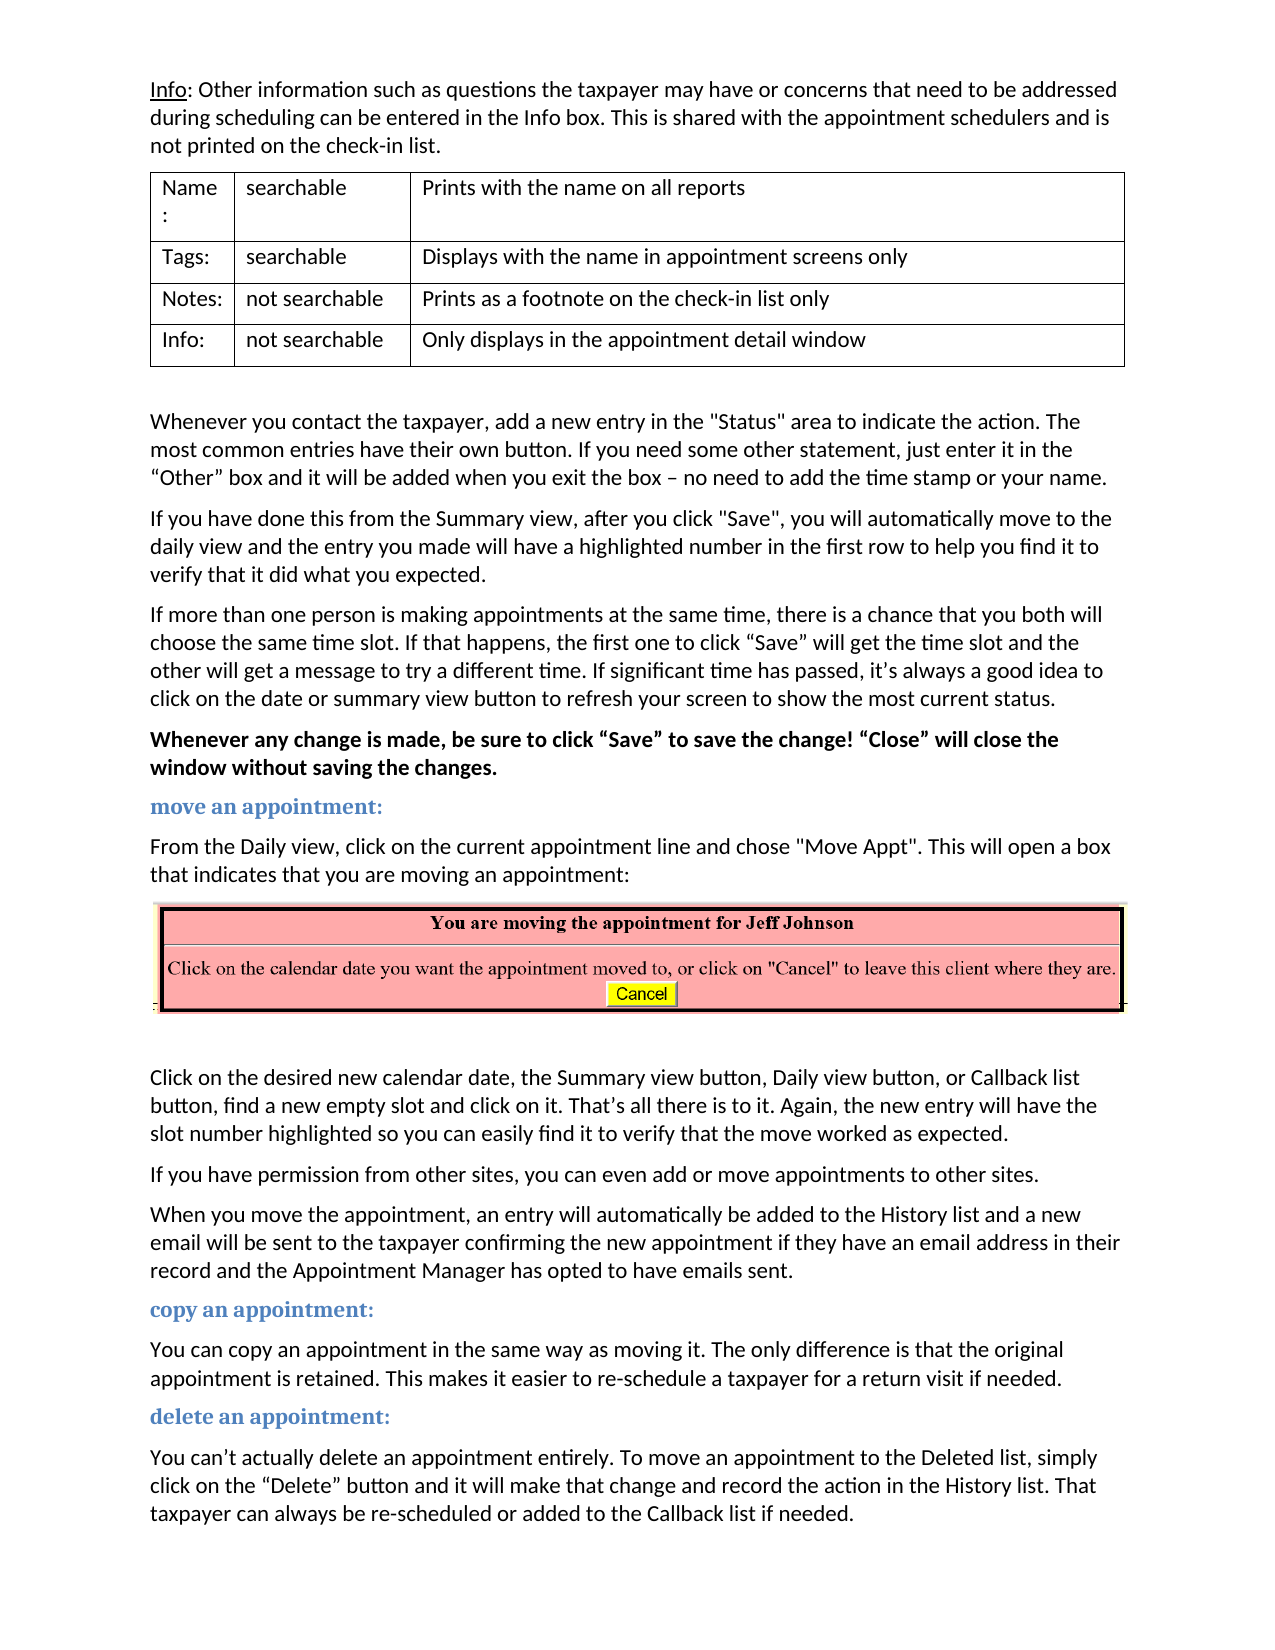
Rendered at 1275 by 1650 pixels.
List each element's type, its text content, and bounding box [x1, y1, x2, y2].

text Whenever any change is made, be sure to click “Save” to save the change! “Close” will close the window without saving the changes. [150, 725, 1125, 781]
text From the Daily view, click on the current appointment line and chose "Move Appt". This will open a box that indicates that you are moving an appointment: [150, 832, 1125, 888]
text Whenever you contact the taxpayer, add a new entry in the "Status" area to indicate the action. The most common entries have their own button. If you need some other statement, just enter it in the “Other” box and it will be added when you exit the box – no need to add the time stamp or your name. [150, 407, 1125, 491]
picture [153, 901, 1127, 1014]
table_cell Info: [151, 325, 234, 366]
text When you move the appointment, an entry will automatically be added to the History list and a new email will be sent to the taxpayer confirming the new appointment if they have an email address in their record and the Appointment Manager has opted to have emails sent. [150, 1200, 1125, 1284]
table_cell Displays with the name in appointment screens only [411, 242, 1124, 283]
text Info: Other information such as questions the taxpayer may have or concerns that need to be addressed during scheduling can be entered in the Info box. This is shared with the appointment schedulers and is not printed on the check-in list. [150, 75, 1125, 159]
table_cell not searchable [235, 284, 410, 324]
text You can copy an appointment in the same way as moving it. The only difference is that the original appointment is retained. This makes it easier to re-schedule a taxpayer for a return visit if needed. [150, 1336, 1125, 1392]
table_header Name: [151, 173, 234, 241]
table_cell Tags: [151, 242, 234, 283]
text If you have permission from other sites, you can even add or move appointments to other sites. [150, 1160, 1125, 1188]
text If you have done this from the Summary view, after you click "Save", you will automatically move to the daily view and the entry you made will have a highlighted number in the first row to help you find it to verify that it did what you expected. [150, 504, 1125, 588]
table_cell searchable [235, 242, 410, 283]
table_header searchable [235, 173, 410, 241]
table_cell Only displays in the appointment detail window [411, 325, 1124, 366]
text copy an appointment: [150, 1297, 1125, 1323]
table_header Prints with the name on all reports [411, 173, 1124, 241]
text delete an appointment: [150, 1404, 1125, 1431]
text move an appointment: [150, 794, 1125, 820]
table_cell Notes: [151, 284, 234, 324]
text If more than one person is making appointments at the same time, there is a chance that you both will choose the same time slot. If that happens, the first one to click “Save” will get the time slot and the other will get a message to try a different time. If significant time has passed, it’s always a good idea to click on the date or summary view button to refresh your screen to show the most current status. [150, 601, 1125, 713]
table_cell not searchable [235, 325, 410, 366]
text You can’t actually delete an appointment entirely. To move an appointment to the Deleted list, simply click on the “Delete” button and it will make that change and record the action in the History list. That taxpayer can always be re-scheduled or added to the Callback list if needed. [150, 1443, 1125, 1527]
table_cell Prints as a footnote on the check-in list only [411, 284, 1124, 324]
